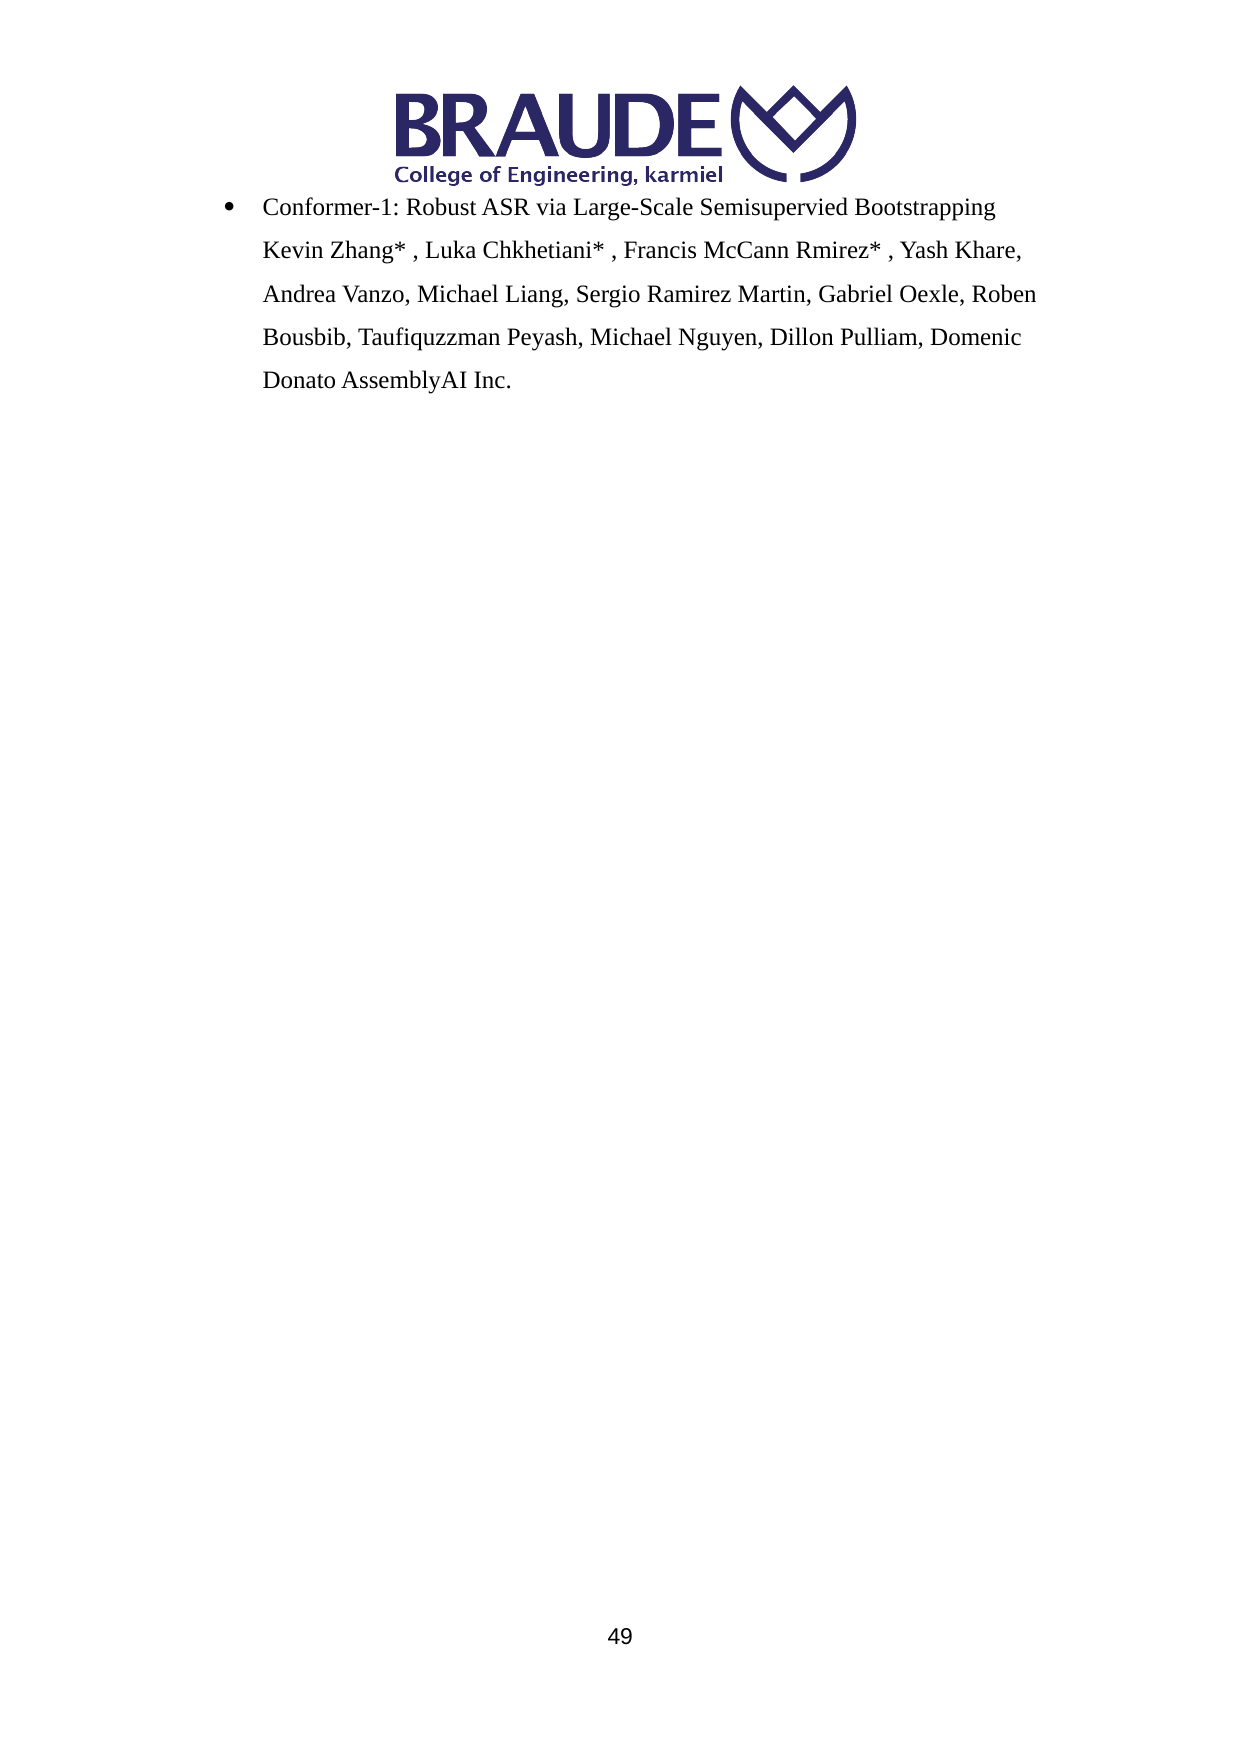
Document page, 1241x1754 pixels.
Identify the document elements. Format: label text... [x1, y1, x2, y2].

list Conformer-1: Robust ASR via Large-Scale Semisupervied Bootstrapping Kevin Zhang* , Luka Chkhetiani* , Francis McCann Rmirez* , Yash Khare, Andrea Vanzo, Michael Liang, Sergio Ramirez Martin, Gabriel Oexle, Roben Bousbib, Taufiquzzman Peyash, Michael Nguyen, Dillon Pulliam, Domenic Donato AssemblyAI Inc. [225, 192, 1053, 394]
picture [369, 73, 871, 193]
